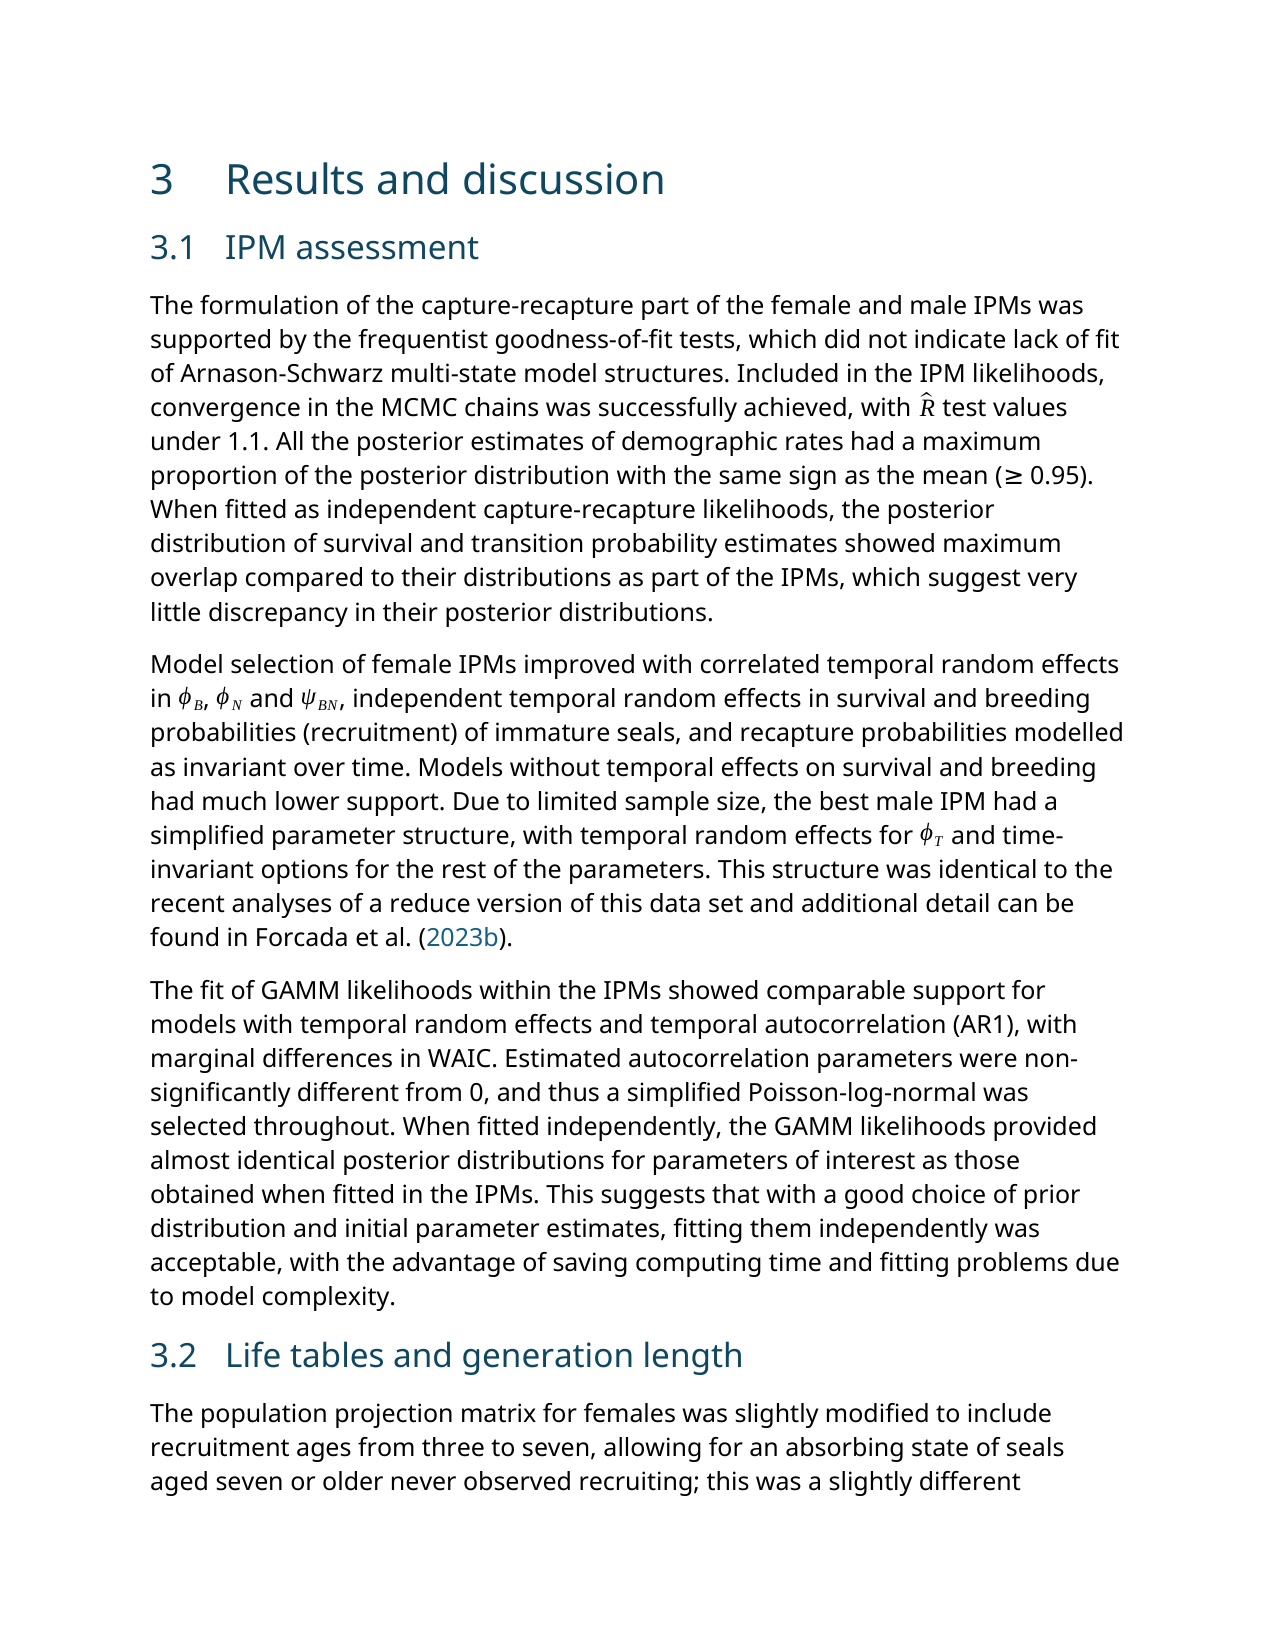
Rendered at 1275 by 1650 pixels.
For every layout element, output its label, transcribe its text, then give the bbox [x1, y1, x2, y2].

subtitle 3.1 IPM assessment [150, 223, 1125, 269]
text Model selection of female IPMs improved with correlated temporal random effects in , and , independent temporal random effects in survival and breeding probabilities (recruitment) of immature seals, and recapture probabilities modelled as invariant over time. Models without temporal effects on survival and breeding had much lower support. Due to limited sample size, the best male IPM had a simplified parameter structure, with temporal random effects for and time-invariant options for the rest of the parameters. This structure was identical to the recent analyses of a reduce version of this data set and additional detail can be found in Forcada et al. (2023b). [150, 647, 1125, 953]
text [150, 1396, 1125, 1498]
subtitle 3 Results and discussion [150, 150, 1125, 207]
subtitle 3.2 Life tables and generation length [150, 1332, 1125, 1377]
text The formulation of the capture-recapture part of the female and male IPMs was supported by the frequentist goodness-of-fit tests, which did not indicate lack of fit of Arnason-Schwarz multi-state model structures. Included in the IPM likelihoods, convergence in the MCMC chains was successfully achieved, with test values under 1.1. All the posterior estimates of demographic rates had a maximum proportion of the posterior distribution with the same sign as the mean (≥ 0.95). When fitted as independent capture-recapture likelihoods, the posterior distribution of survival and transition probability estimates showed maximum overlap compared to their distributions as part of the IPMs, which suggest very little discrepancy in their posterior distributions. [150, 288, 1125, 628]
text The fit of GAMM likelihoods within the IPMs showed comparable support for models with temporal random effects and temporal autocorrelation (AR1), with marginal differences in WAIC. Estimated autocorrelation parameters were non-significantly different from 0, and thus a simplified Poisson-log-normal was selected throughout. When fitted independently, the GAMM likelihoods provided almost identical posterior distributions for parameters of interest as those obtained when fitted in the IPMs. This suggests that with a good choice of prior distribution and initial parameter estimates, fitting them independently was acceptable, with the advantage of saving computing time and fitting problems due to model complexity. [150, 972, 1125, 1313]
